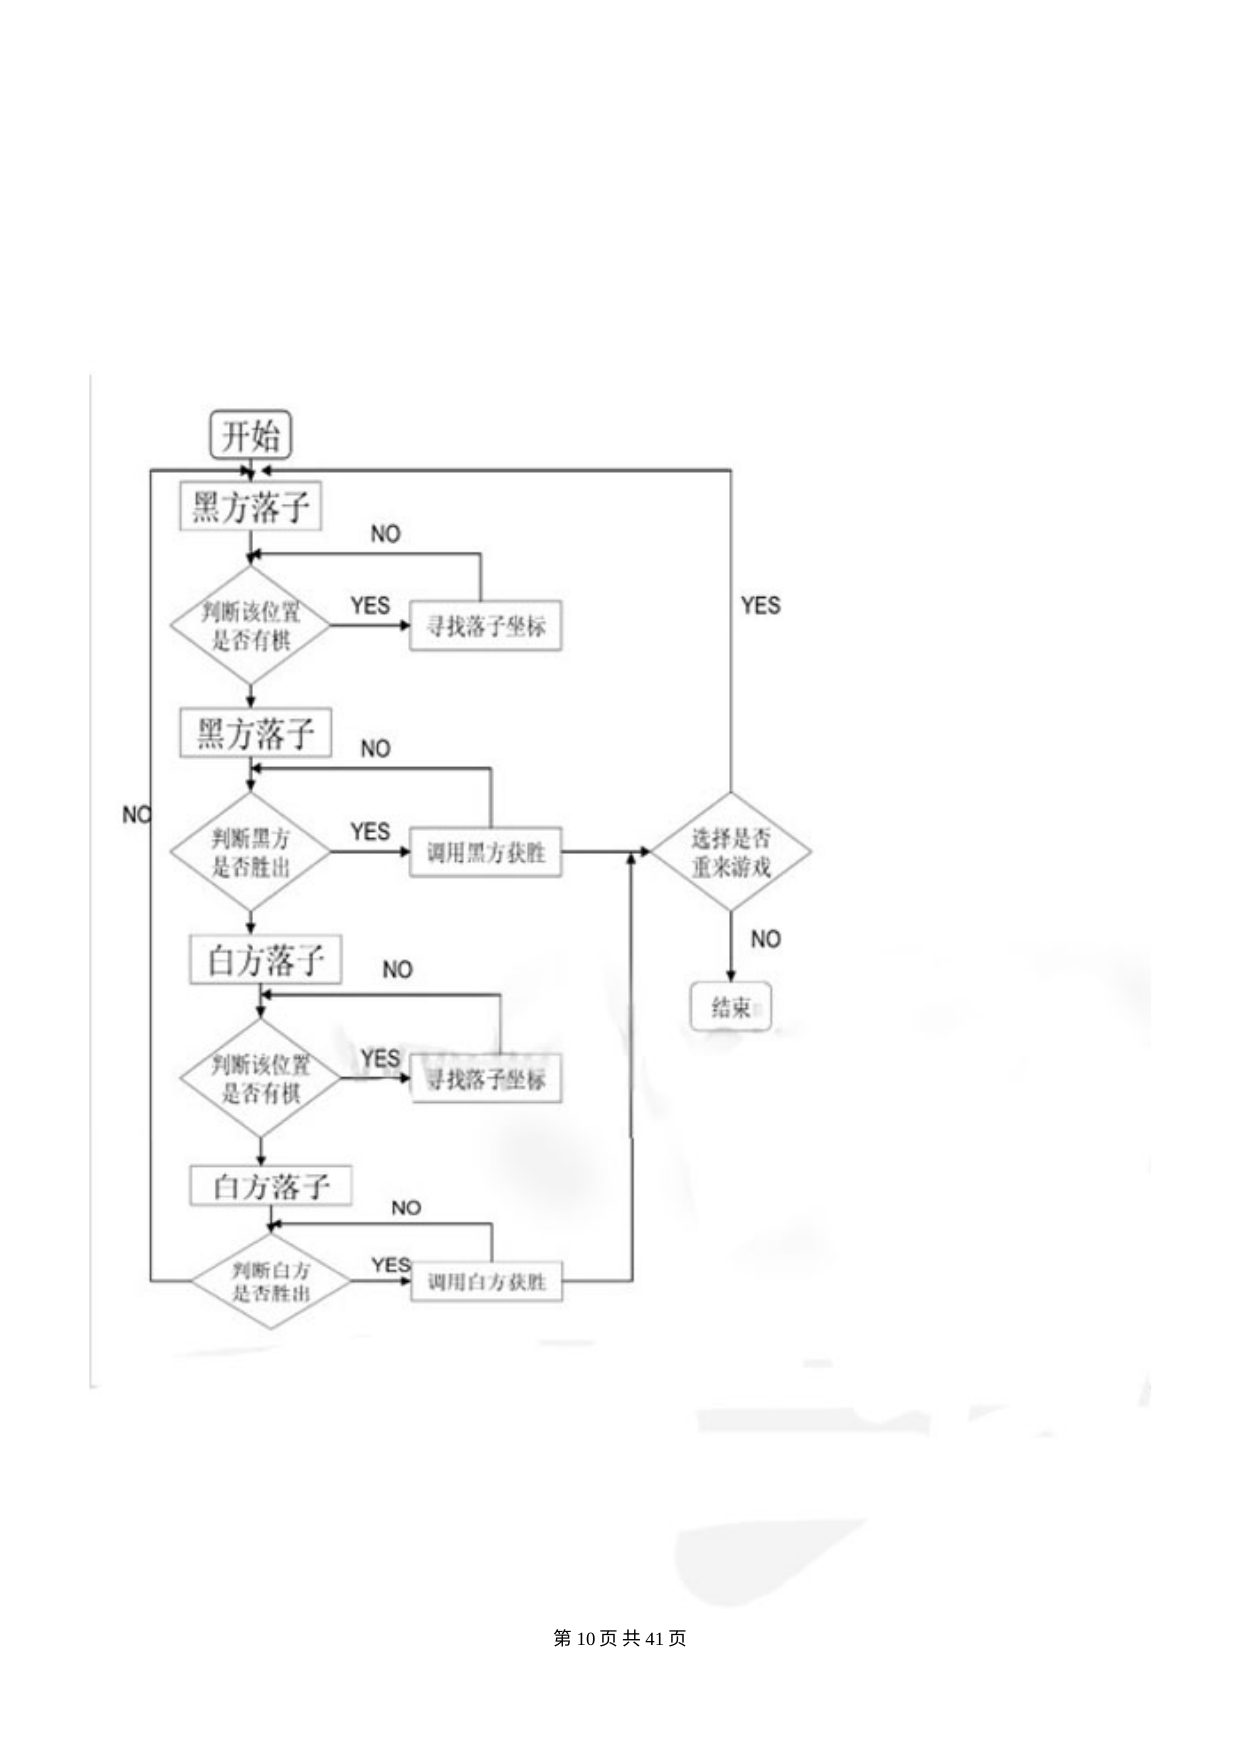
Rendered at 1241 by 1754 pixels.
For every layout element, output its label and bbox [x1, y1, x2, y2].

picture [88, 192, 1152, 1609]
